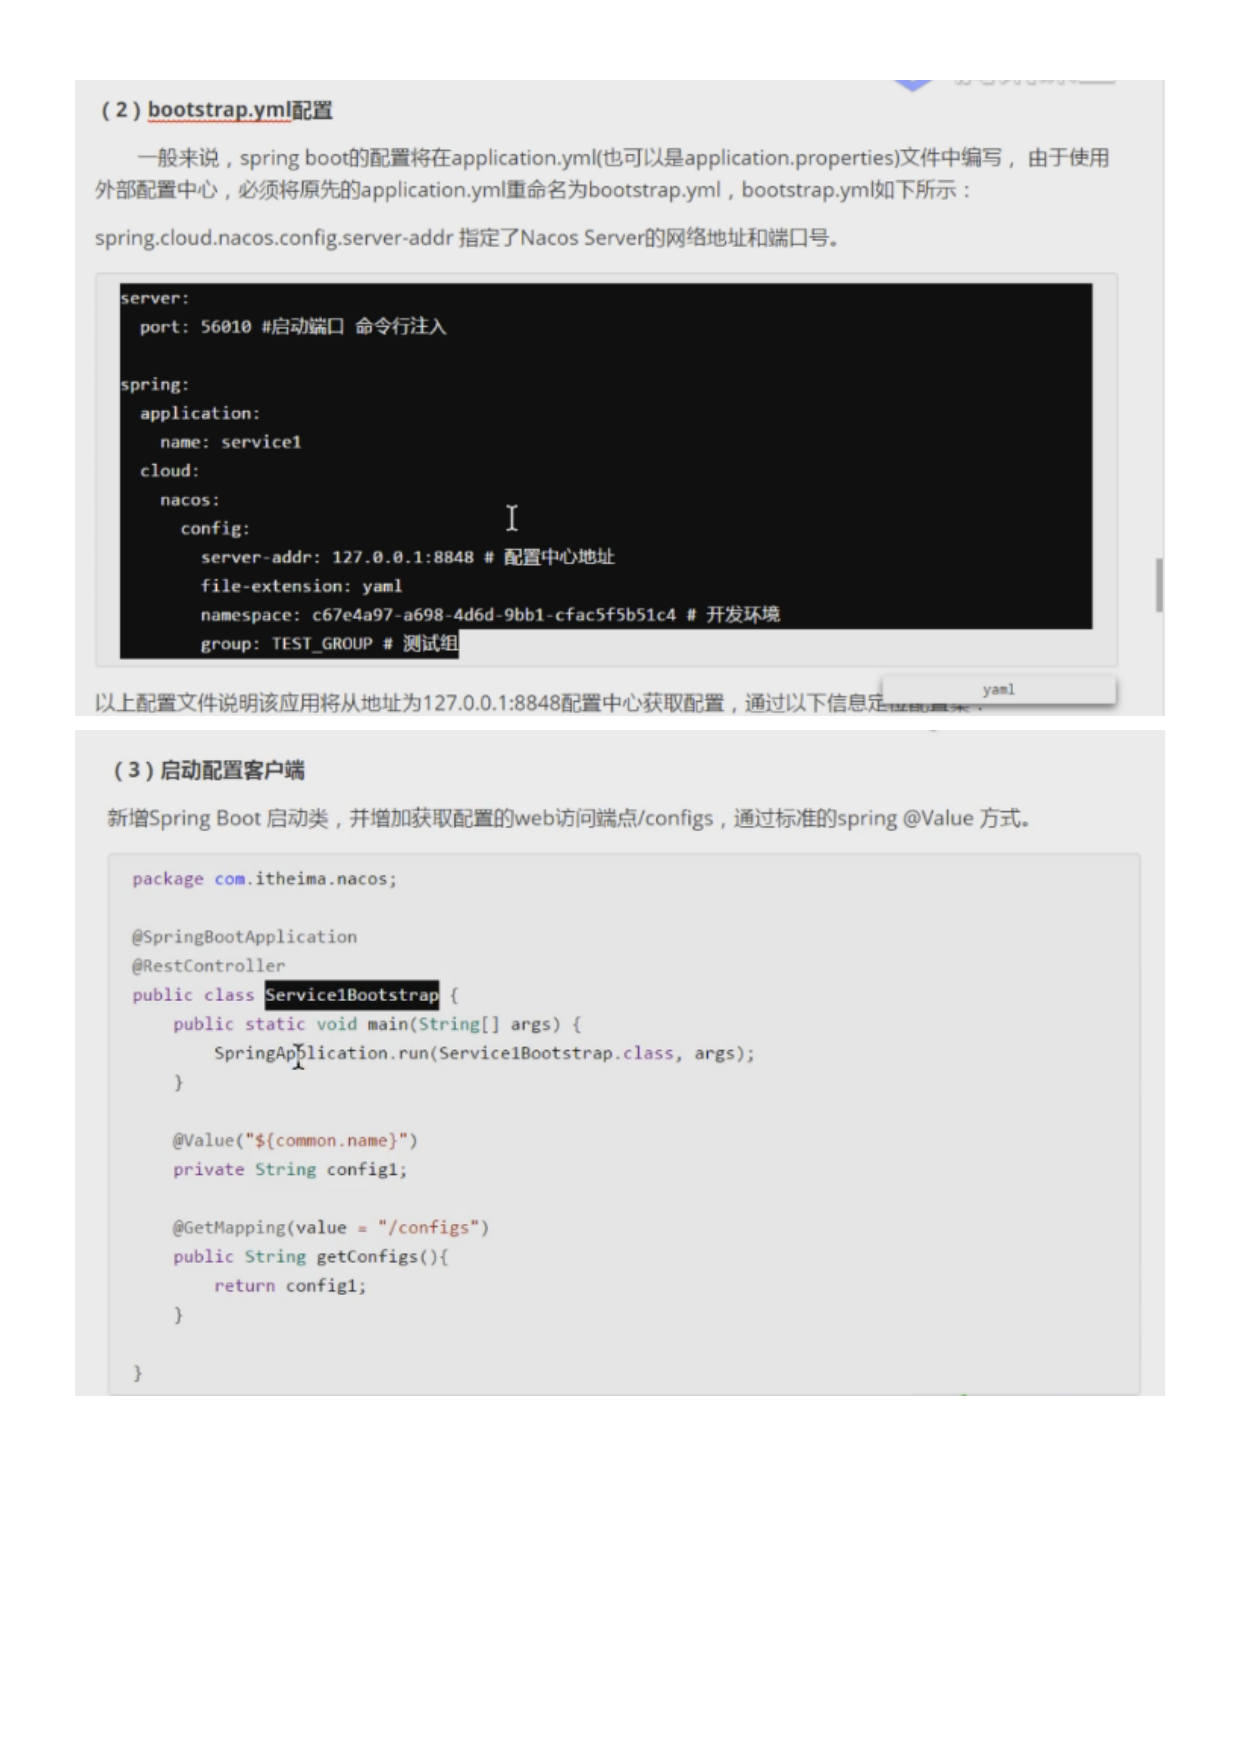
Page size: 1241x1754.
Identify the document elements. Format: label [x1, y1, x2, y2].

picture [75, 730, 1166, 1396]
picture [75, 80, 1166, 716]
